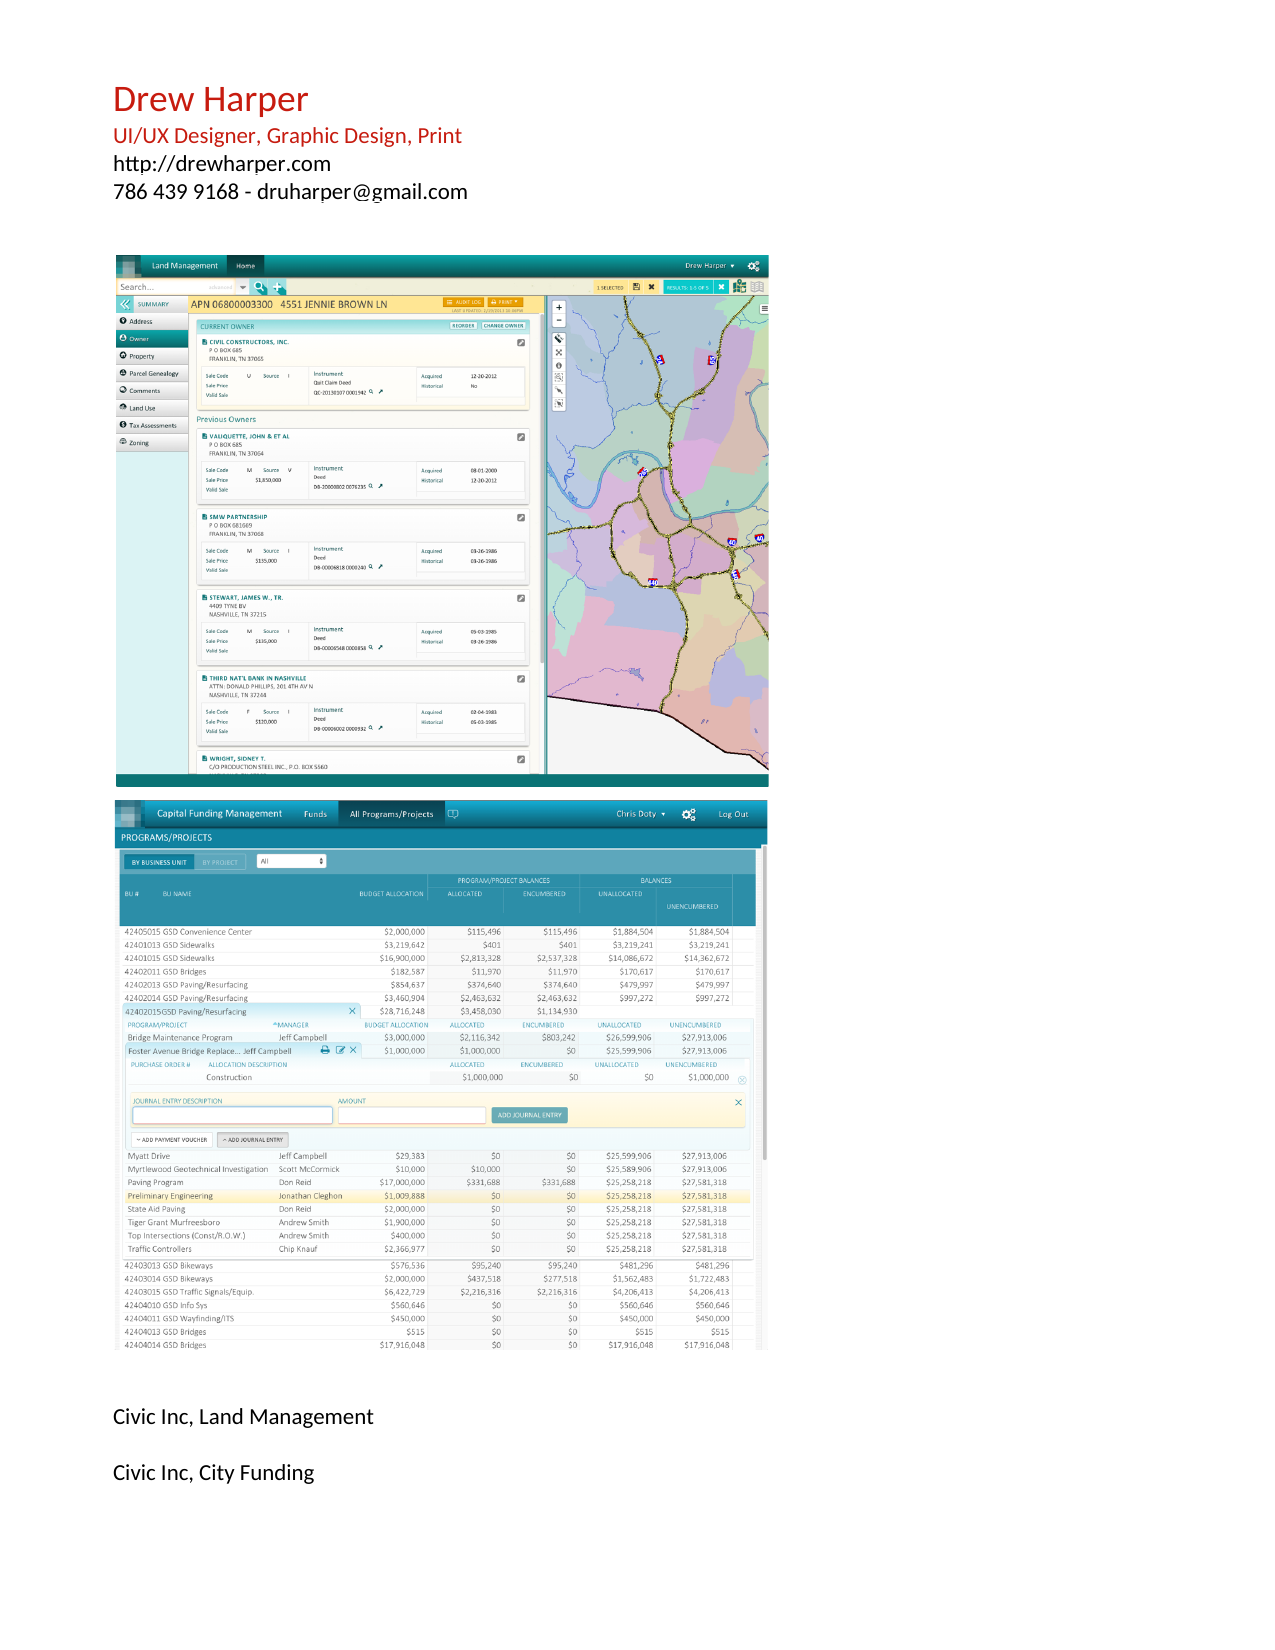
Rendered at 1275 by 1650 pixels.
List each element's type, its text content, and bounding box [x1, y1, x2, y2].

picture [114, 800, 768, 1350]
text Civic Inc, City Funding [113, 1458, 1162, 1487]
text Civic Inc, Land Management [113, 1402, 1162, 1431]
picture [116, 255, 769, 787]
